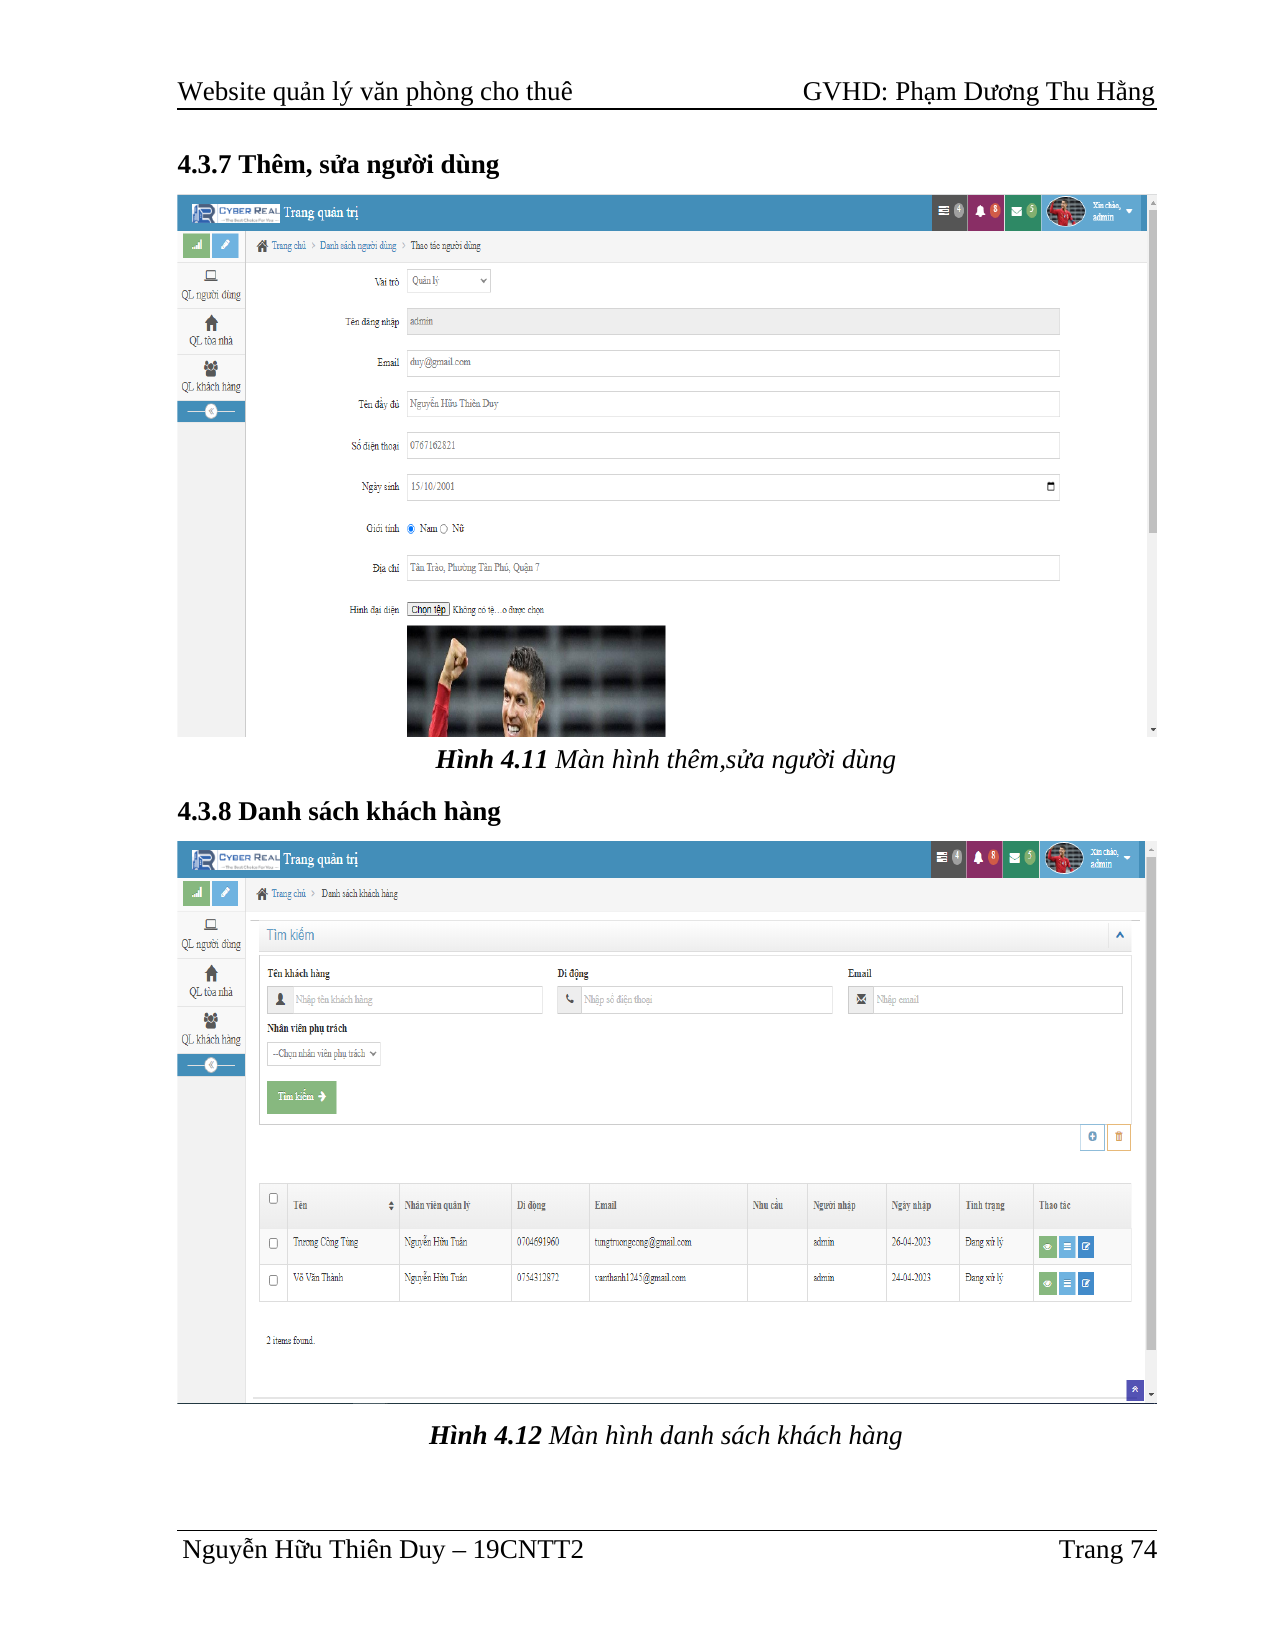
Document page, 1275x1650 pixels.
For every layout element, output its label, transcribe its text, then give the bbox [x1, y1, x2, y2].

picture [177, 841, 1157, 1404]
subtitle 4.3.8 Danh sách khách hàng [177, 795, 1157, 826]
text Hình 4.12 Màn hình danh sách khách hàng [177, 1419, 1157, 1451]
picture [177, 194, 1157, 737]
subtitle 4.3.7 Thêm, sửa người dùng [177, 148, 1157, 179]
text Hình 4.11 Màn hình thêm,sửa người dùng [177, 743, 1157, 774]
